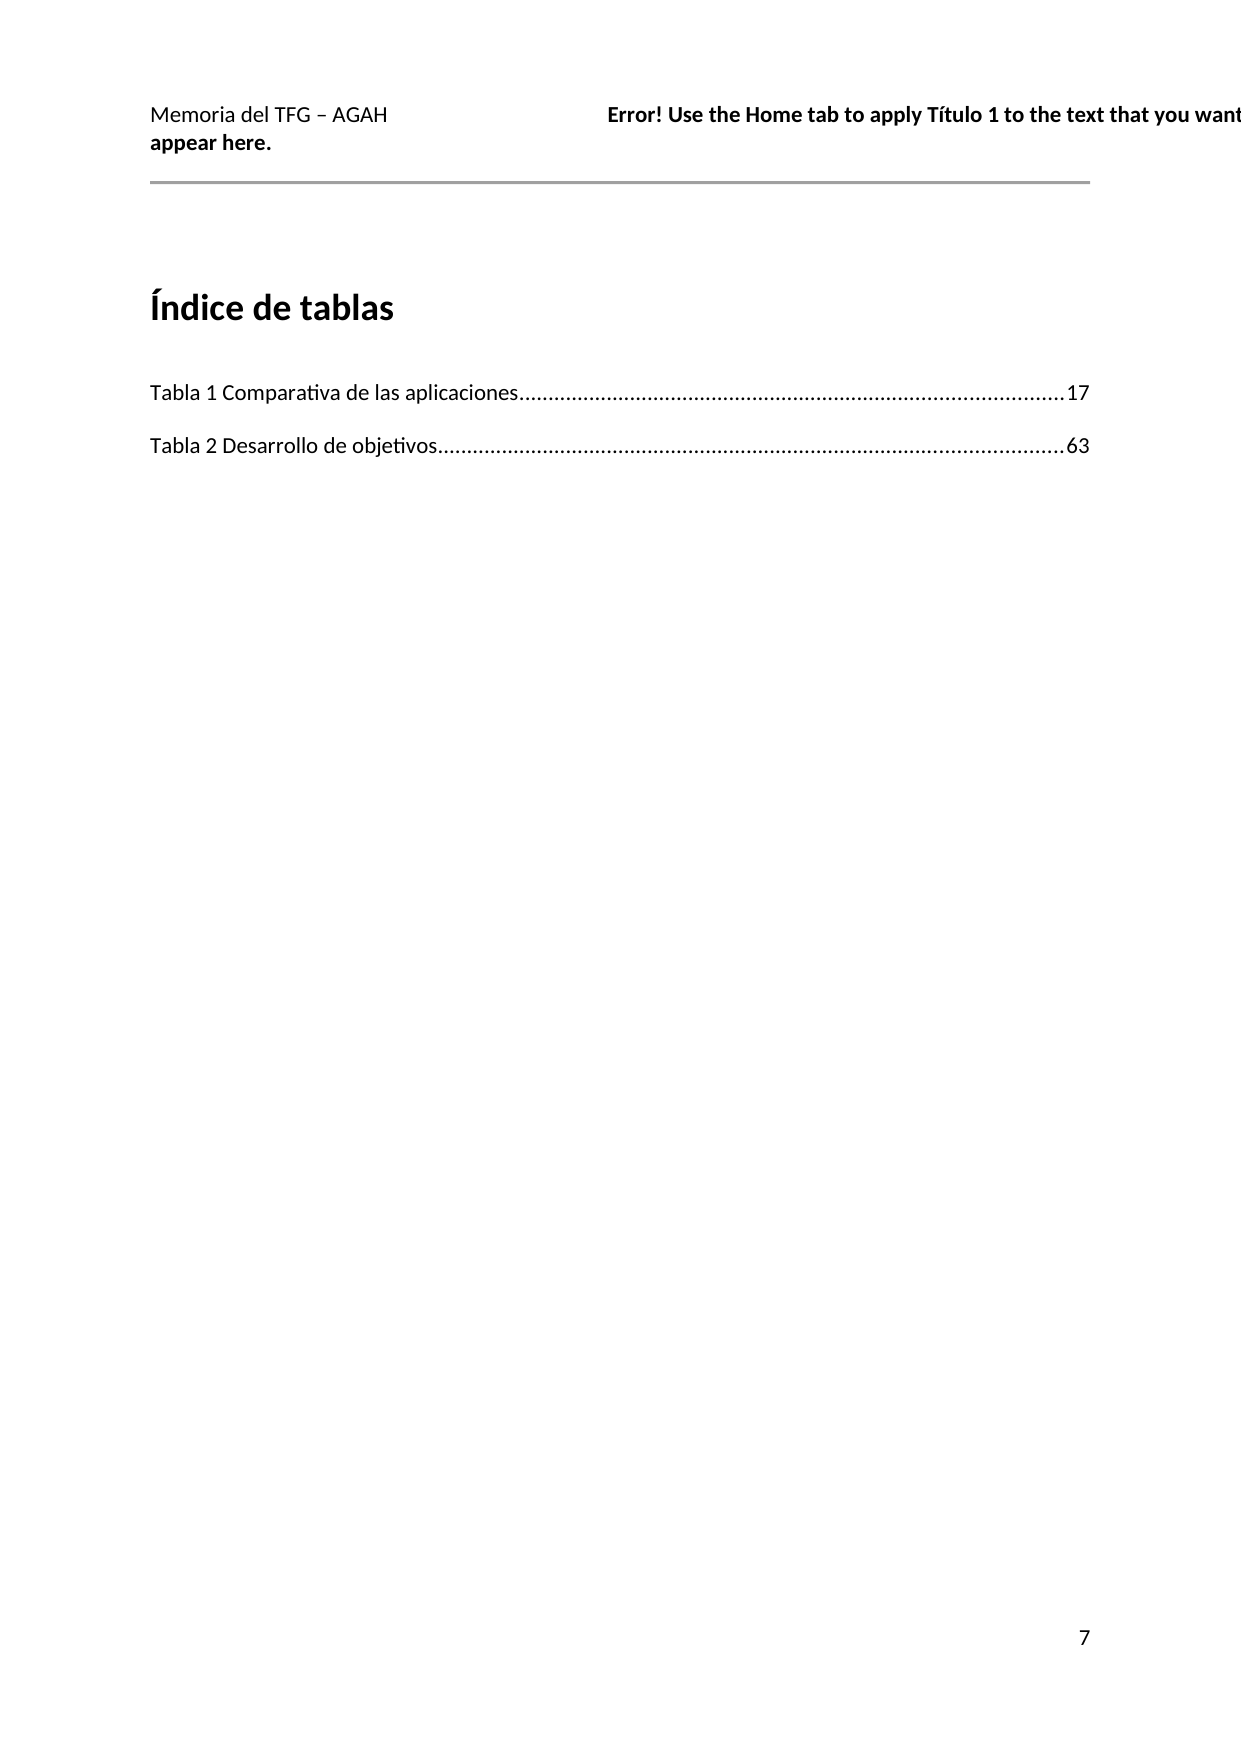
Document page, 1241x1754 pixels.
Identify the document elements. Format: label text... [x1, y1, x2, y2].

text Tabla 1 Comparativa de las aplicaciones 17 [150, 378, 1090, 406]
subtitle Índice de tablas [150, 284, 1090, 330]
text Tabla 2 Desarrollo de objetivos 63 [150, 431, 1090, 459]
